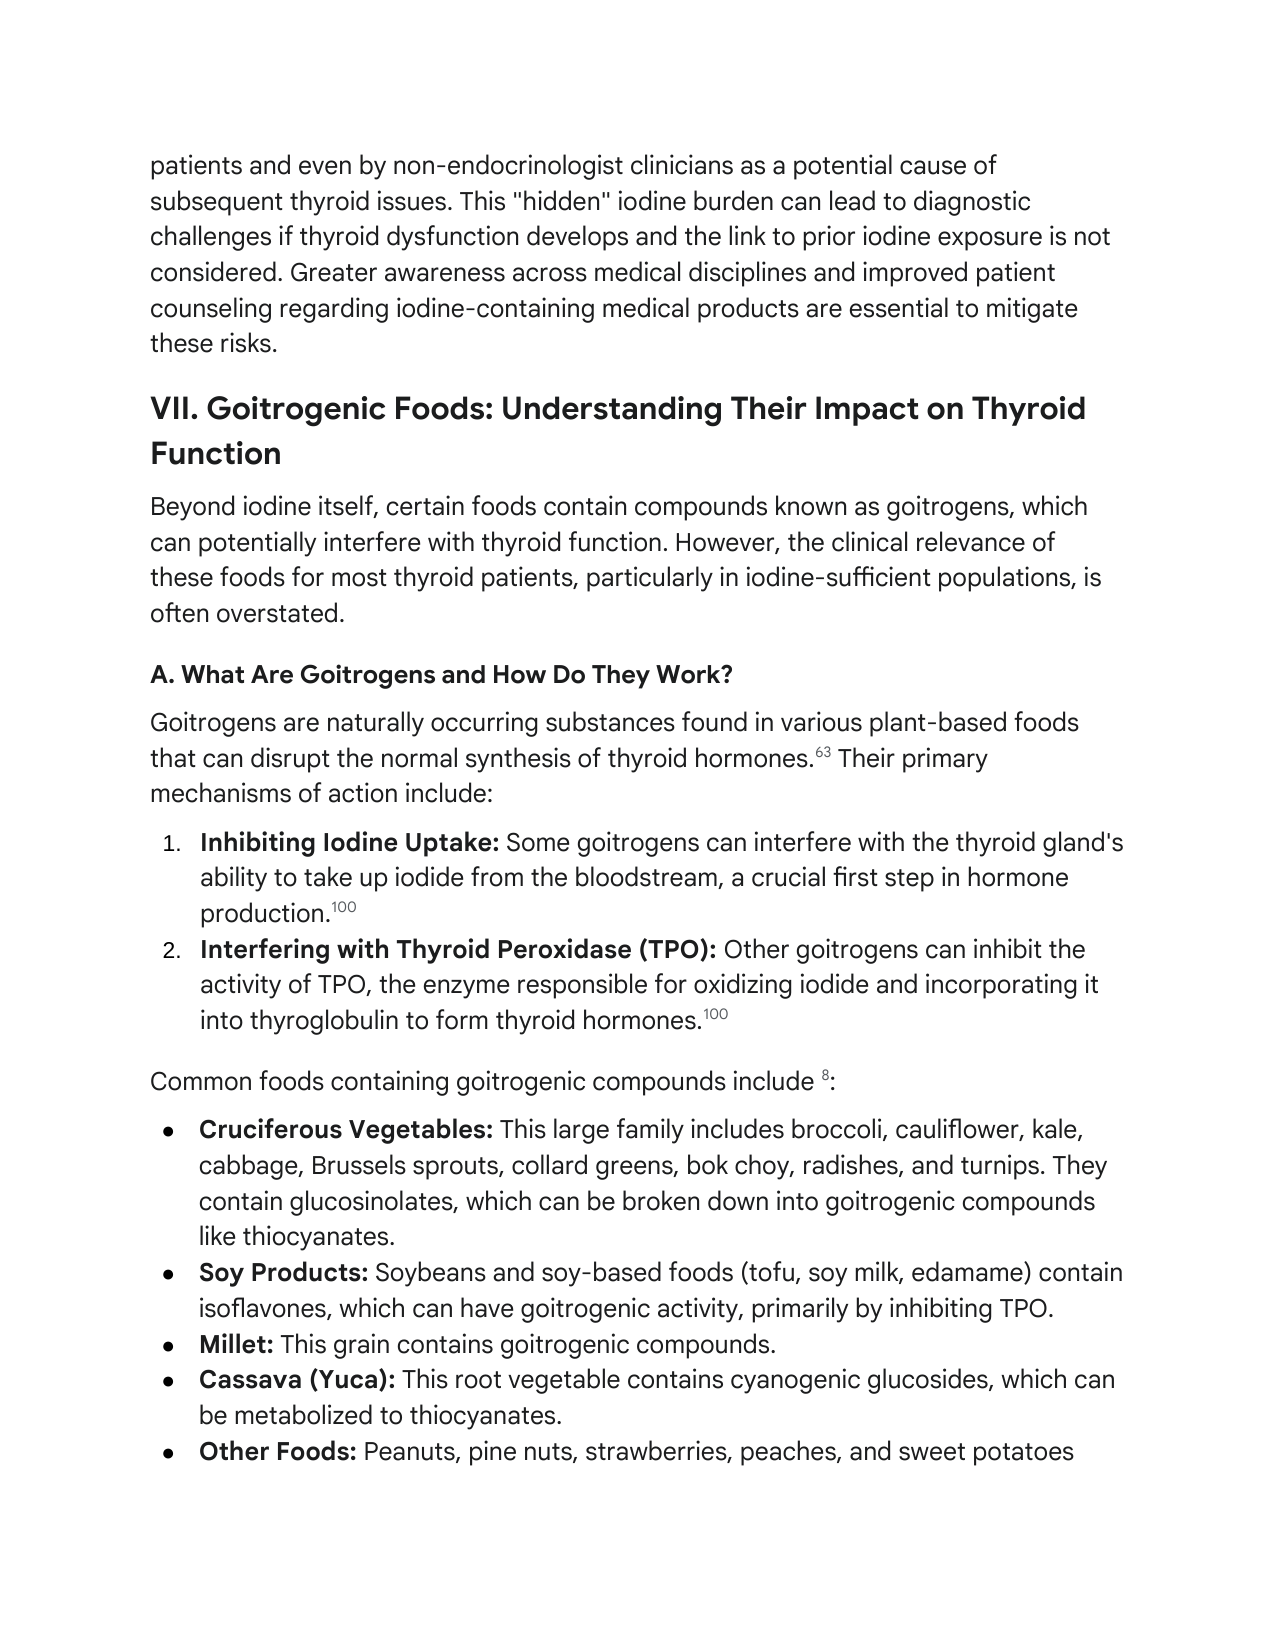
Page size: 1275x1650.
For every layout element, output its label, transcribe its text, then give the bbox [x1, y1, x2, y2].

list Interfering with Thyroid Peroxidase (TPO): Other goitrogens can inhibit the activity of TPO, the enzyme responsible for oxidizing iodide and incorporating it into thyroglobulin to form thyroid hormones.100 [162, 934, 1125, 1037]
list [161, 1436, 1125, 1467]
text Common foods containing goitrogenic compounds include 8: [150, 1066, 1125, 1098]
list Millet: This grain contains goitrogenic compounds. [161, 1329, 1125, 1360]
subtitle A. What Are Goitrogens and How Do They Work? [150, 659, 1125, 690]
list Cassava (Yuca): This root vegetable contains cyanogenic glucosides, which can be metabolized to thiocyanates. [161, 1364, 1125, 1432]
text Beyond iodine itself, certain foods contain compounds known as goitrogens, which can potentially interfere with thyroid function. However, the clinical relevance of these foods for most thyroid patients, particularly in iodine-sufficient populations, is often overstated. [150, 491, 1125, 629]
list Inhibiting Iodine Uptake: Some goitrogens can interfere with the thyroid gland's ability to take up iodide from the bloodstream, a crucial first step in hormone production.100 [162, 827, 1125, 930]
text Goitrogens are naturally occurring substances found in various plant-based foods that can disrupt the normal synthesis of thyroid hormones.63 Their primary mechanisms of action include: [150, 707, 1125, 810]
list Soy Products: Soybeans and soy-based foods (tofu, soy milk, edamame) contain isoflavones, which can have goitrogenic activity, primarily by inhibiting TPO. [161, 1257, 1125, 1324]
subtitle VII. Goitrogenic Foods: Understanding Their Impact on Thyroid Function [150, 389, 1125, 473]
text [150, 150, 1125, 360]
list Cruciferous Vegetables: This large family includes broccoli, cauliflower, kale, cabbage, Brussels sprouts, collard greens, bok choy, radishes, and turnips. They contain glucosinolates, which can be broken down into goitrogenic compounds like thiocyanates. [161, 1114, 1125, 1253]
